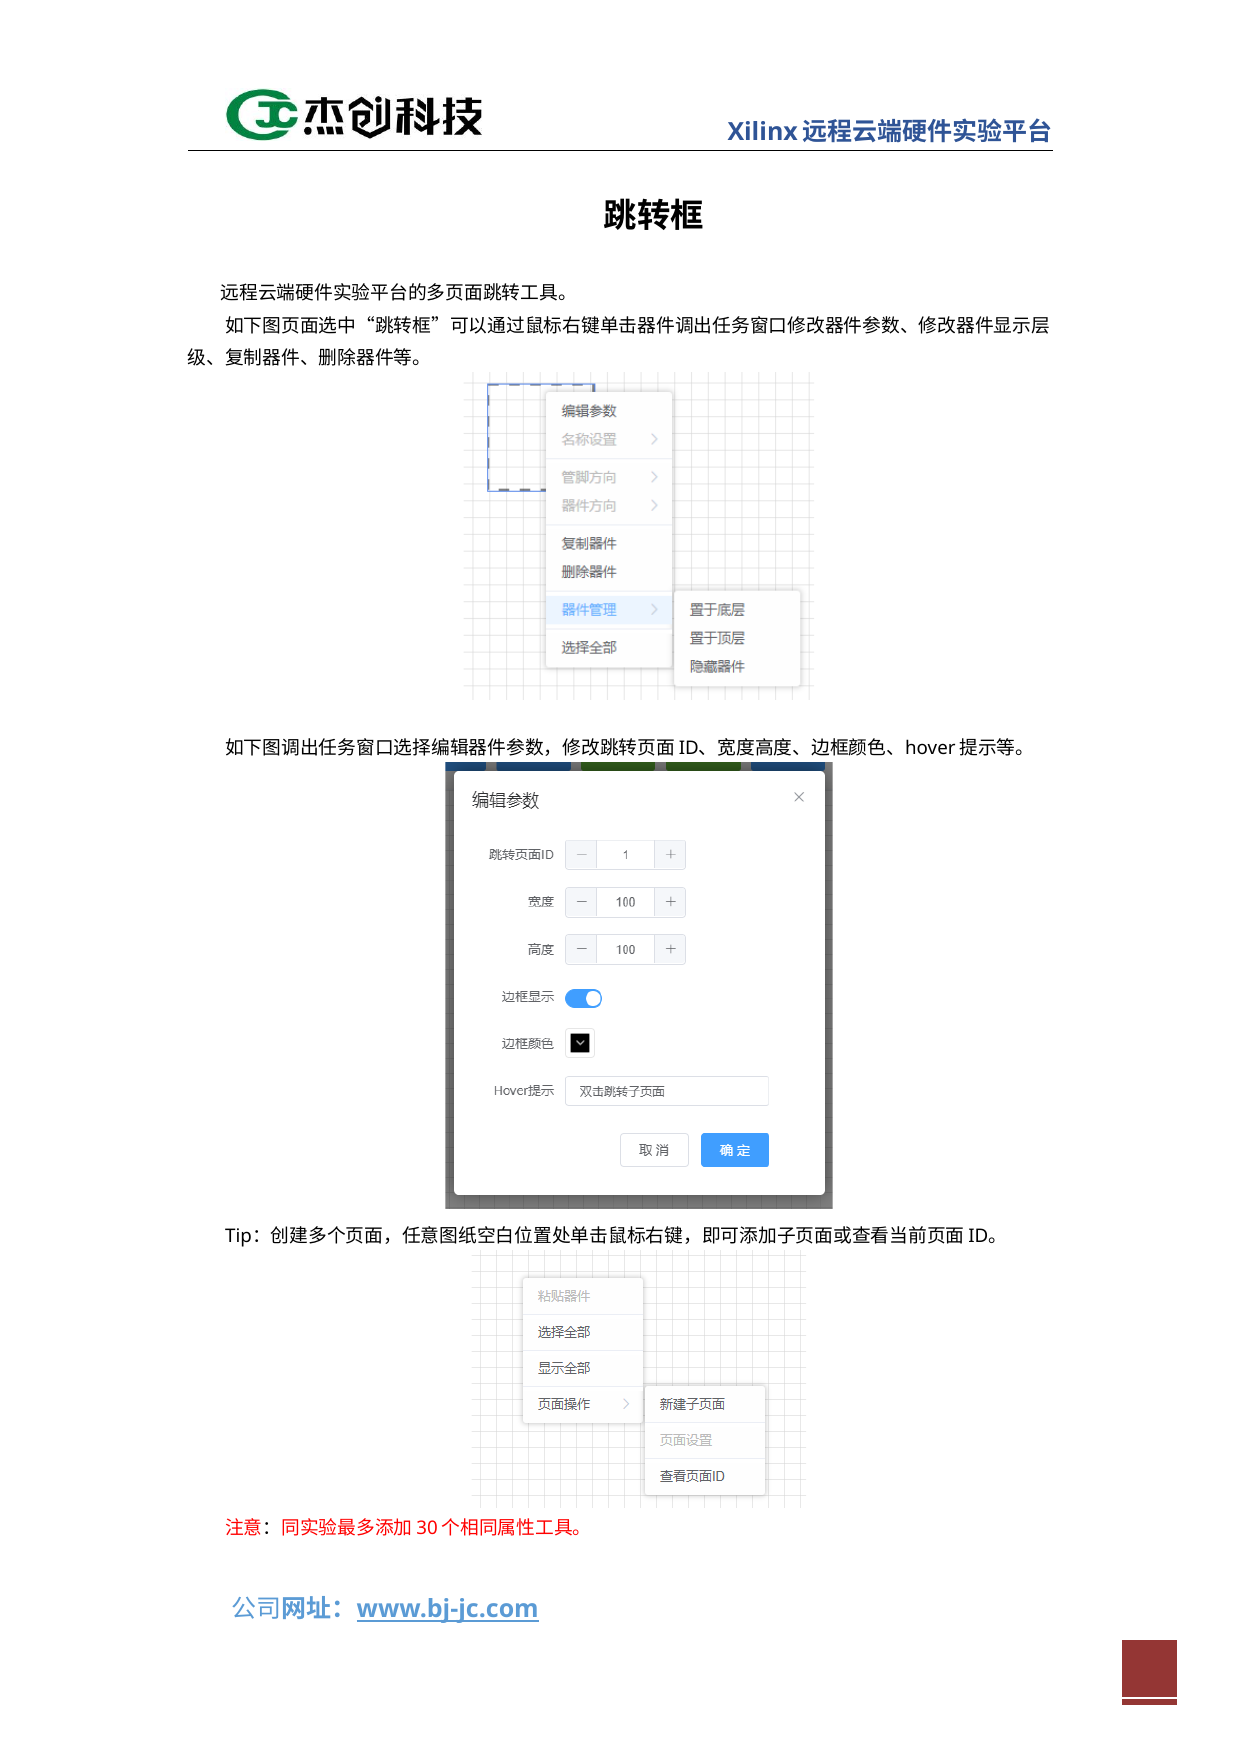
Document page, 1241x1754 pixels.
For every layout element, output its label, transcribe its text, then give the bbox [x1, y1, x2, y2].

text Tip：创建多个页面，任意图纸空白位置处单击鼠标右键，即可添加子页面或查看当前页面ID。 [187, 1218, 1053, 1250]
text 注意：同实验最多添加30个相同属性工具。 [187, 1510, 1053, 1543]
text 如下图调出任务窗口选择编辑器件参数，修改跳转页面ID、宽度高度、边框颜色、hover提示等。 [187, 730, 1053, 763]
picture [225, 88, 483, 141]
picture [445, 762, 833, 1209]
text 如下图页面选中“跳转框”可以通过鼠标右键单击器件调出任务窗口修改器件参数、修改器件显示层级、复制器件、删除器件等。 [187, 308, 1053, 373]
text 远程云端硬件实验平台的多页面跳转工具。 [187, 275, 1053, 308]
title 跳转框 [187, 180, 1053, 245]
picture [471, 1250, 807, 1508]
picture [463, 372, 815, 700]
